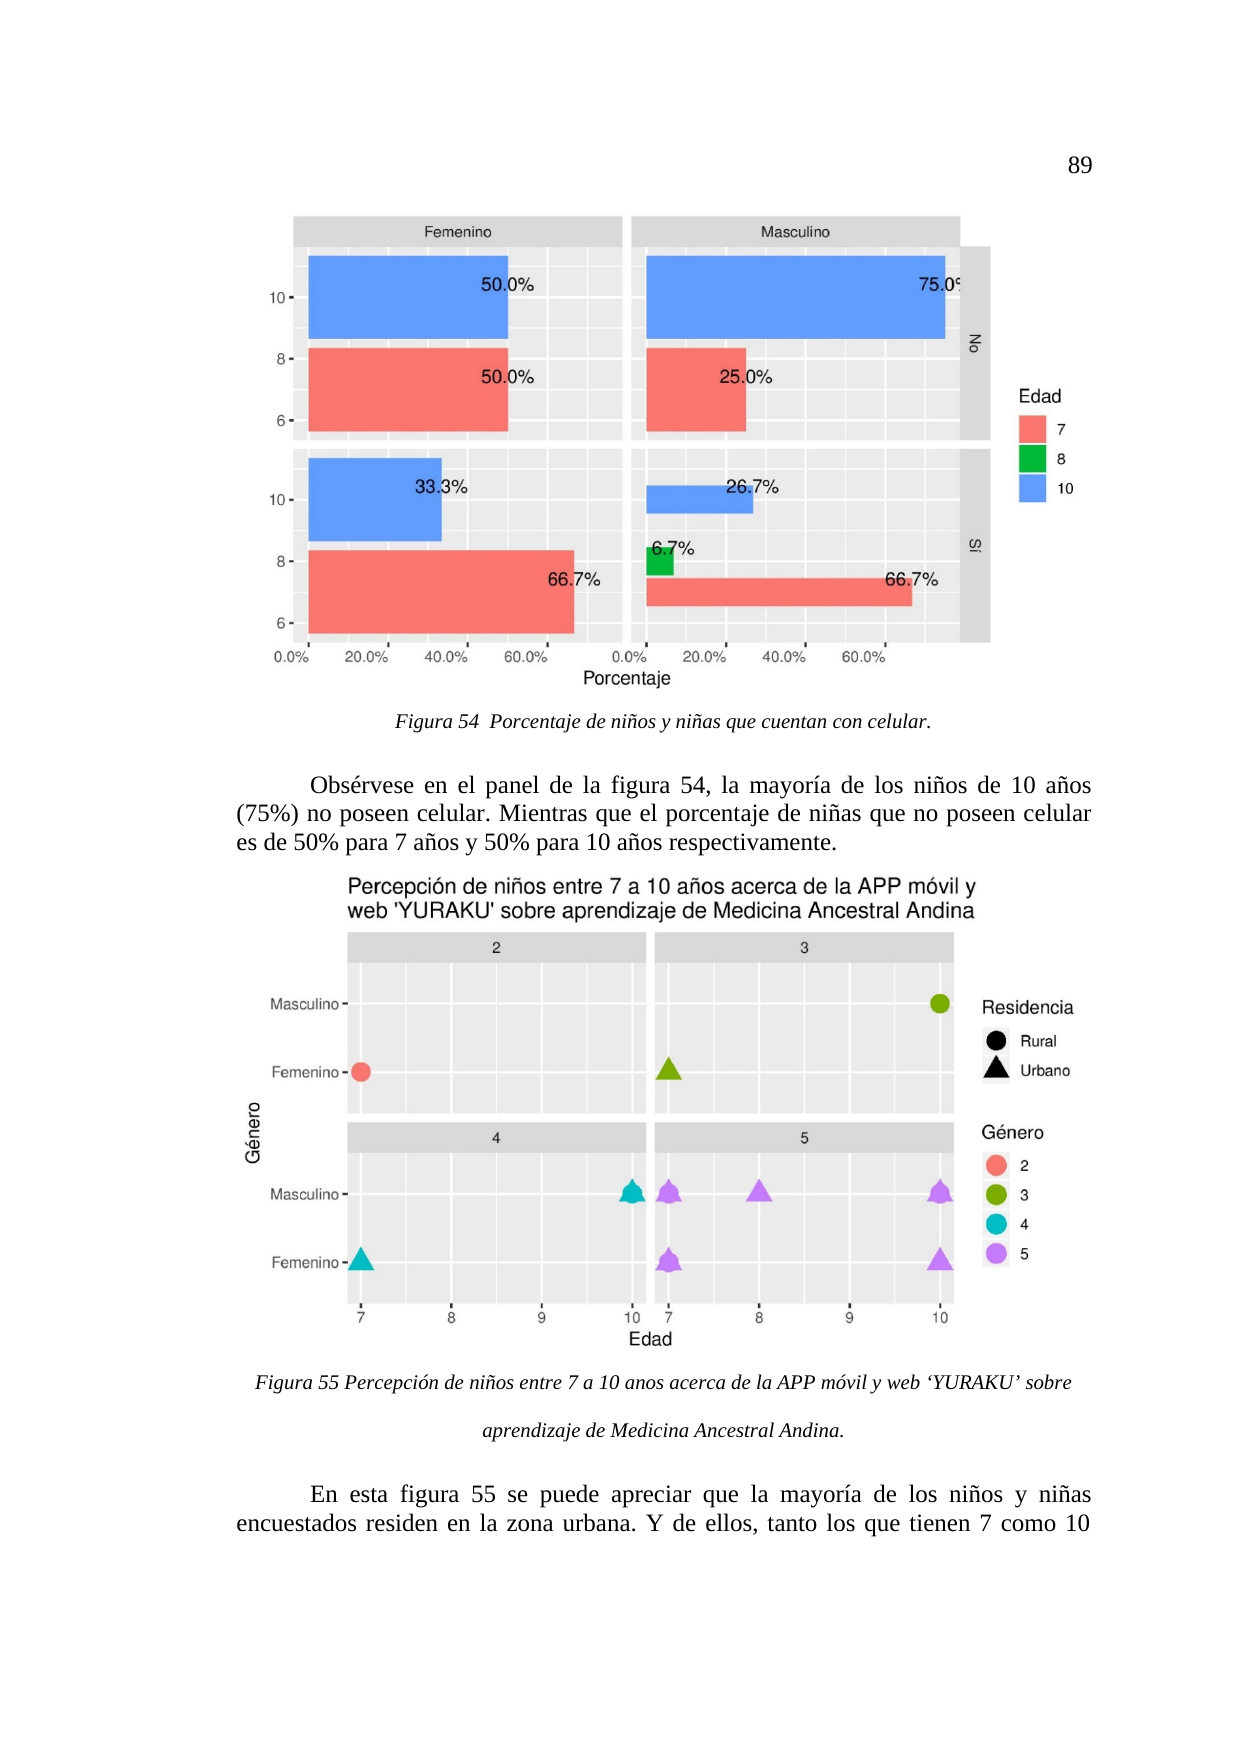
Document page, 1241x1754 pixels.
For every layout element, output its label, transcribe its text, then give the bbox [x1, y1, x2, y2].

picture [236, 207, 1093, 697]
text Obsérvese en el panel de la figura 54, la mayoría de los niños de 10 años (75%) no poseen celular. Mientras que el porcentaje de niñas que no poseen celular es de 50% para 7 años y 50% para 10 años respectivamente. [236, 770, 1092, 856]
text Figura 55 Percepción de niños entre 7 a 10 anos acerca de la APP móvil y web ‘YURAKU’ sobre aprendizaje de Medicina Ancestral Andina. [236, 1370, 1092, 1442]
picture [236, 868, 1093, 1358]
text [236, 1479, 1092, 1536]
text Figura 54 Porcentaje de niños y niñas que cuentan con celular. [236, 709, 1092, 733]
